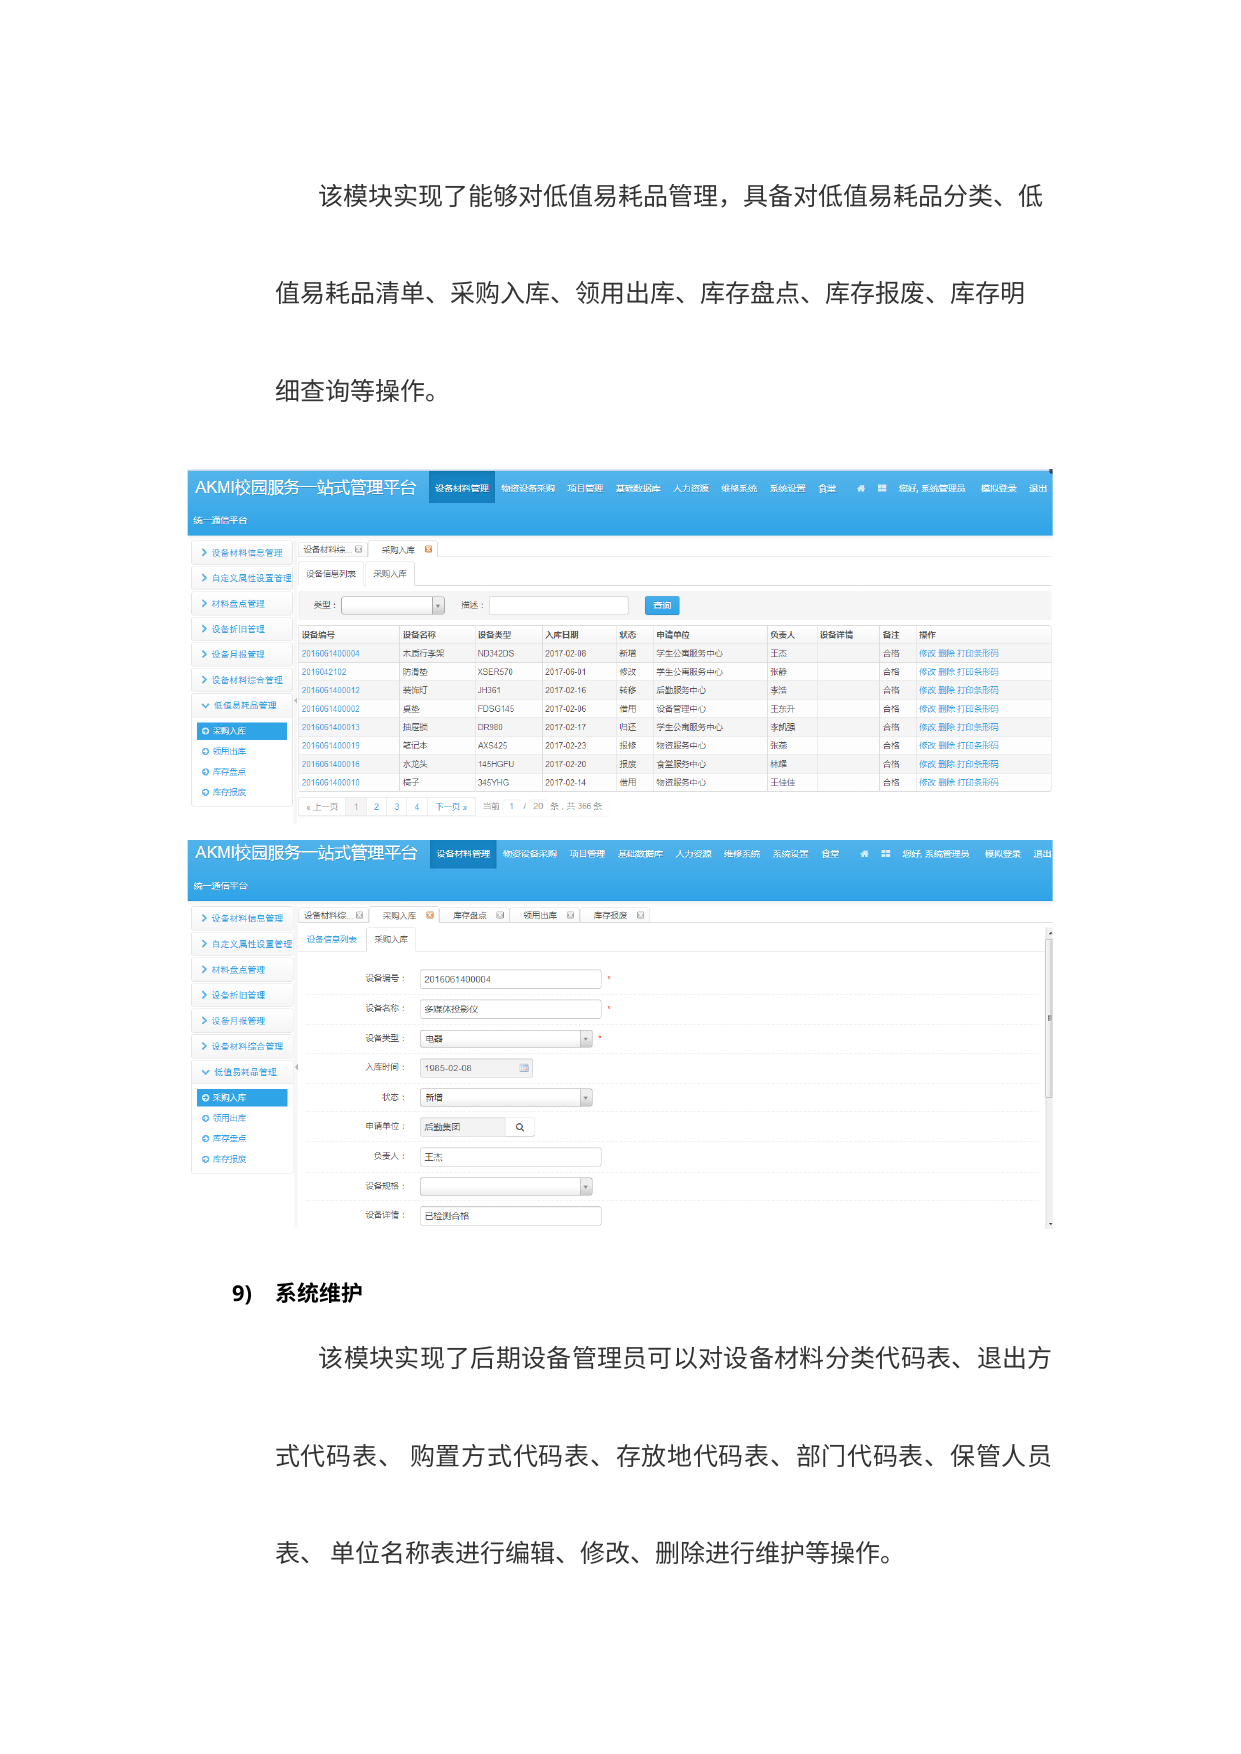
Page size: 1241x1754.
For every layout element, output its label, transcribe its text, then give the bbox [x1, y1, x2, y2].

text 该模块实现了后期设备管理员可以对设备材料分类代码表、退出方式代码表、 购置方式代码表、存放地代码表、部门代码表、保管人员表、 单位名称表进行编辑、修改、删除进行维护等操作。 [275, 1324, 1053, 1584]
picture [187, 469, 1053, 824]
list 系统维护 [232, 1276, 1053, 1308]
text 该模块实现了能够对低值易耗品管理，具备对低值易耗品分类、低值易耗品清单、采购入库、领用出库、库存盘点、库存报废、库存明 细查询等操作。 [275, 162, 1053, 422]
picture [187, 840, 1053, 1236]
